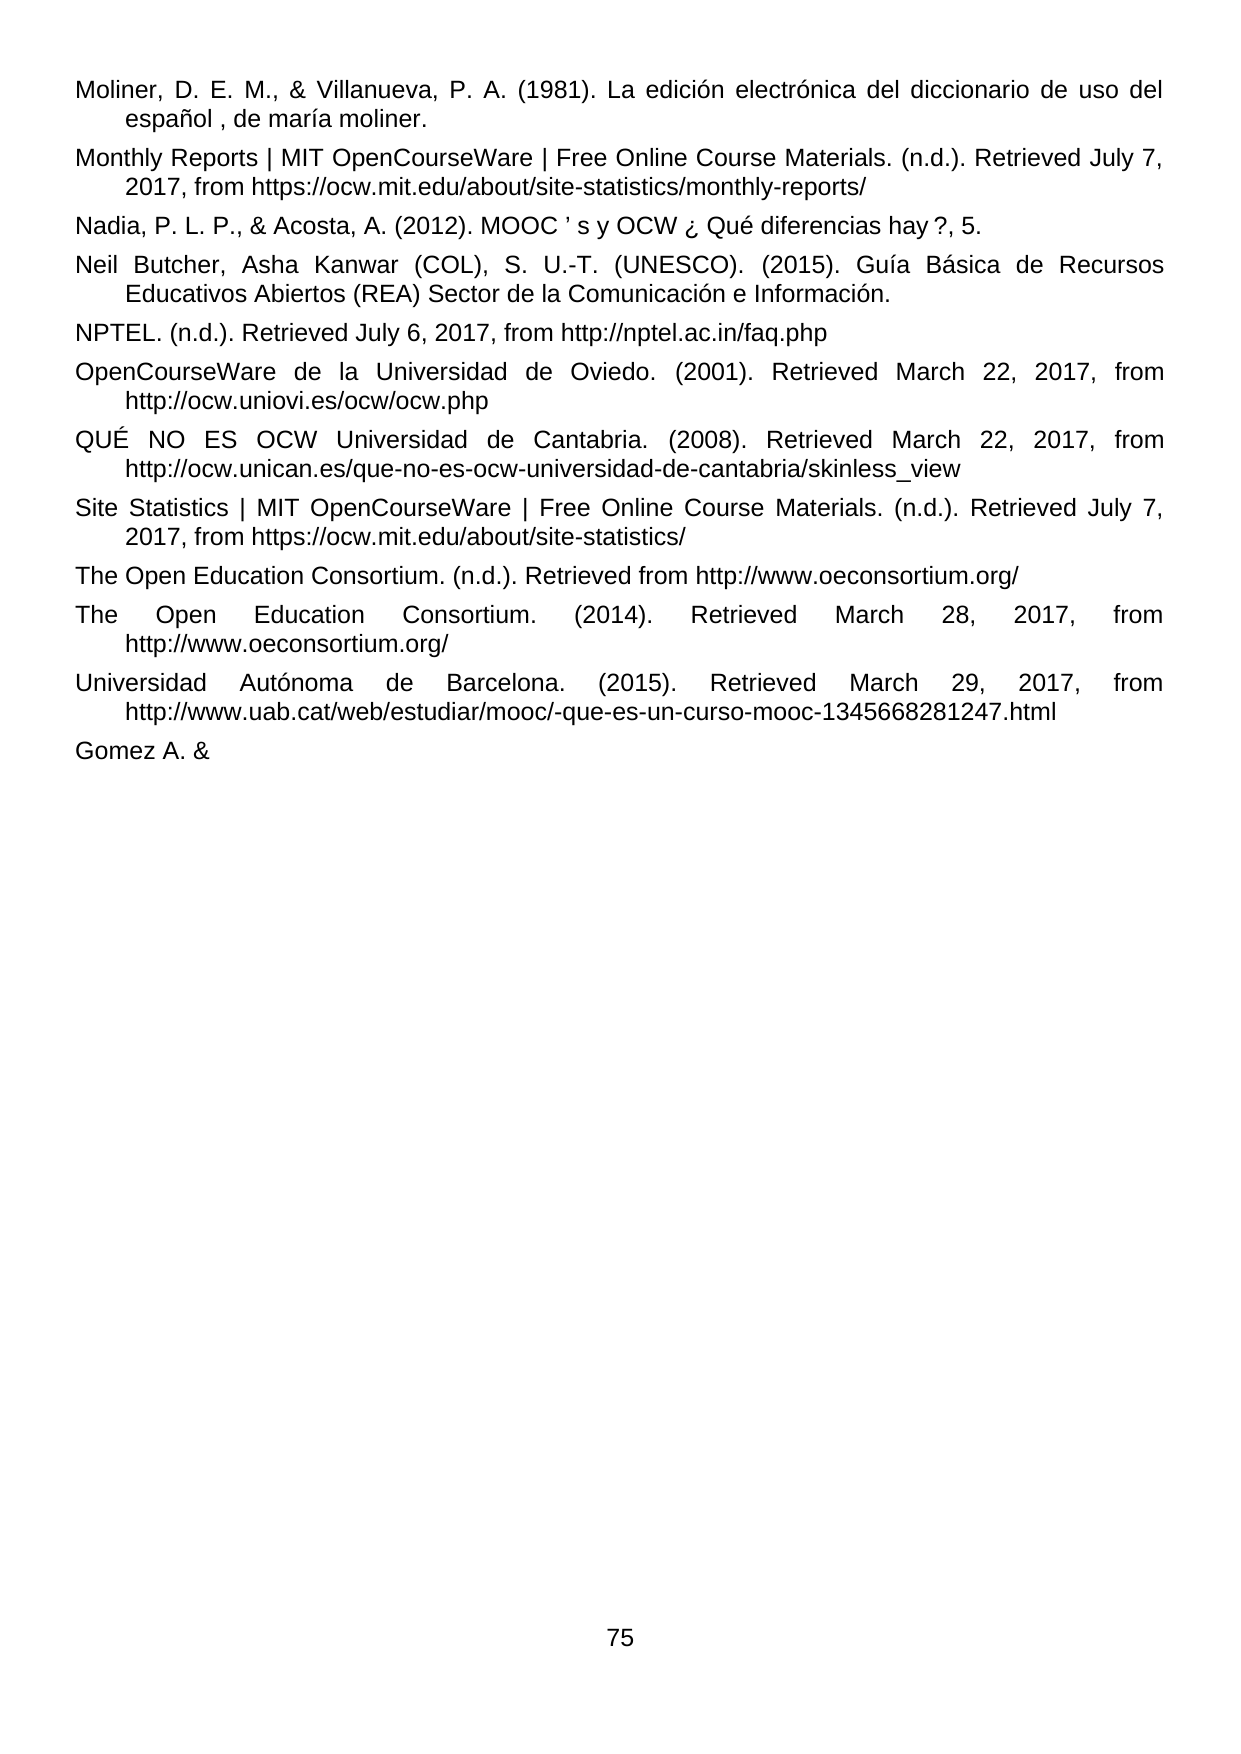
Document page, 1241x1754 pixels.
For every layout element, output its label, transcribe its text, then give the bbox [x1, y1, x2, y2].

text QUÉ NO ES OCW Universidad de Cantabria. (2008). Retrieved March 22, 2017, from http://ocw.unican.es/que-no-es-ocw-universidad-de-cantabria/skinless_view [75, 425, 1165, 482]
text Gomez A. & [75, 736, 1165, 765]
text OpenCourseWare de la Universidad de Oviedo. (2001). Retrieved March 22, 2017, from http://ocw.uniovi.es/ocw/ocw.php [75, 357, 1165, 414]
text Monthly Reports | MIT OpenCourseWare | Free Online Course Materials. (n.d.). Retrieved July 7, 2017, from https://ocw.mit.edu/about/site-statistics/monthly-reports/ [75, 143, 1165, 200]
text The Open Education Consortium. (n.d.). Retrieved from http://www.oeconsortium.org/ [75, 561, 1165, 589]
text NPTEL. (n.d.). Retrieved July 6, 2017, from http://nptel.ac.in/faq.php [75, 318, 1165, 347]
text Moliner, D. E. M., & Villanueva, P. A. (1981). La edición electrónica del diccionario de uso del español , de maría moliner. [75, 75, 1165, 132]
text Site Statistics | MIT OpenCourseWare | Free Online Course Materials. (n.d.). Retrieved July 7, 2017, from https://ocw.mit.edu/about/site-statistics/ [75, 493, 1165, 550]
text The Open Education Consortium. (2014). Retrieved March 28, 2017, from http://www.oeconsortium.org/ [75, 600, 1165, 657]
text Universidad Autónoma de Barcelona. (2015). Retrieved March 29, 2017, from http://www.uab.cat/web/estudiar/mooc/-que-es-un-curso-mooc-1345668281247.html [75, 668, 1165, 725]
text Neil Butcher, Asha Kanwar (COL), S. U.-T. (UNESCO). (2015). Guía Básica de Recursos Educativos Abiertos (REA) Sector de la Comunicación e Información. [75, 250, 1165, 307]
text Nadia, P. L. P., & Acosta, A. (2012). MOOC ’ s y OCW ¿ Qué diferencias hay ?, 5. [75, 211, 1165, 239]
